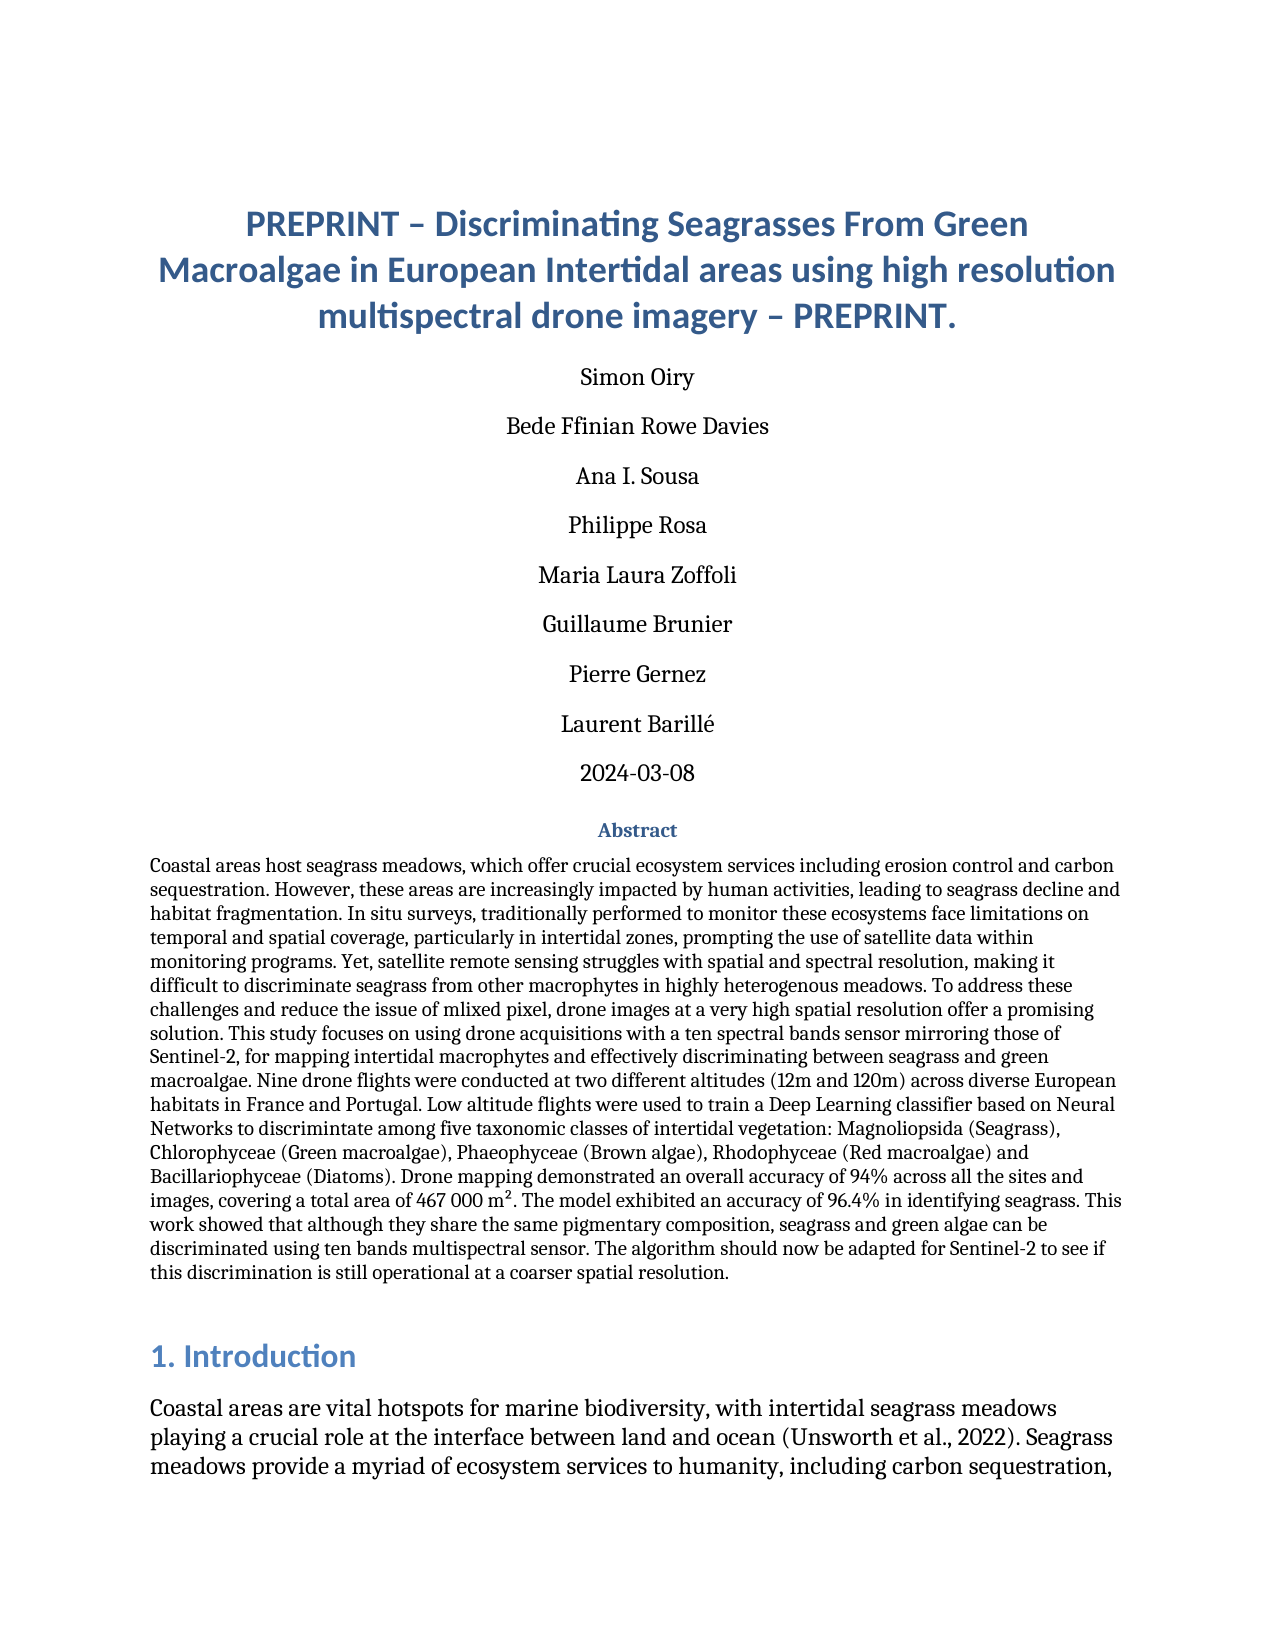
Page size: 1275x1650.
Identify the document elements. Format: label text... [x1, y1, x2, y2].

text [150, 1394, 1125, 1481]
text Pierre Gernez [150, 660, 1125, 689]
text Ana I. Sousa [150, 462, 1125, 490]
title Abstract [150, 819, 1125, 843]
text Coastal areas host seagrass meadows, which offer crucial ecosystem services including erosion control and carbon sequestration. However, these areas are increasingly impacted by human activities, leading to seagrass decline and habitat fragmentation. In situ surveys, traditionally performed to monitor these ecosystems face limitations on temporal and spatial coverage, particularly in intertidal zones, prompting the use of satellite data within monitoring programs. Yet, satellite remote sensing struggles with spatial and spectral resolution, making it difficult to discriminate seagrass from other macrophytes in highly heterogenous meadows. To address these challenges and reduce the issue of mlixed pixel, drone images at a very high spatial resolution offer a promising solution. This study focuses on using drone acquisitions with a ten spectral bands sensor mirroring those of Sentinel-2, for mapping intertidal macrophytes and effectively discriminating between seagrass and green macroalgae. Nine drone flights were conducted at two different altitudes (12m and 120m) across diverse European habitats in France and Portugal. Low altitude flights were used to train a Deep Learning classifier based on Neural Networks to discrimintate among five taxonomic classes of intertidal vegetation: Magnoliopsida (Seagrass), Chlorophyceae (Green macroalgae), Phaeophyceae (Brown algae), Rhodophyceae (Red macroalgae) and Bacillariophyceae (Diatoms). Drone mapping demonstrated an overall accuracy of 94% across all the sites and images, covering a total area of 467 000 m². The model exhibited an accuracy of 96.4% in identifying seagrass. This work showed that although they share the same pigmentary composition, seagrass and green algae can be discriminated using ten bands multispectral sensor. The algorithm should now be adapted for Sentinel-2 to see if this discrimination is still operational at a coarser spatial resolution. [150, 853, 1125, 1285]
subtitle 1. Introduction [150, 1335, 1125, 1376]
text Guillaume Brunier [150, 610, 1125, 639]
text Laurent Barillé [150, 709, 1125, 738]
text Bede Ffinian Rowe Davies [150, 412, 1125, 441]
text 2024-03-08 [150, 759, 1125, 788]
text Maria Laura Zoffoli [150, 561, 1125, 589]
text Philippe Rosa [150, 511, 1125, 540]
title PREPRINT – Discriminating Seagrasses From Green Macroalgae in European Intertidal areas using high resolution multispectral drone imagery – PREPRINT. [150, 200, 1125, 337]
text Simon Oiry [150, 362, 1125, 391]
